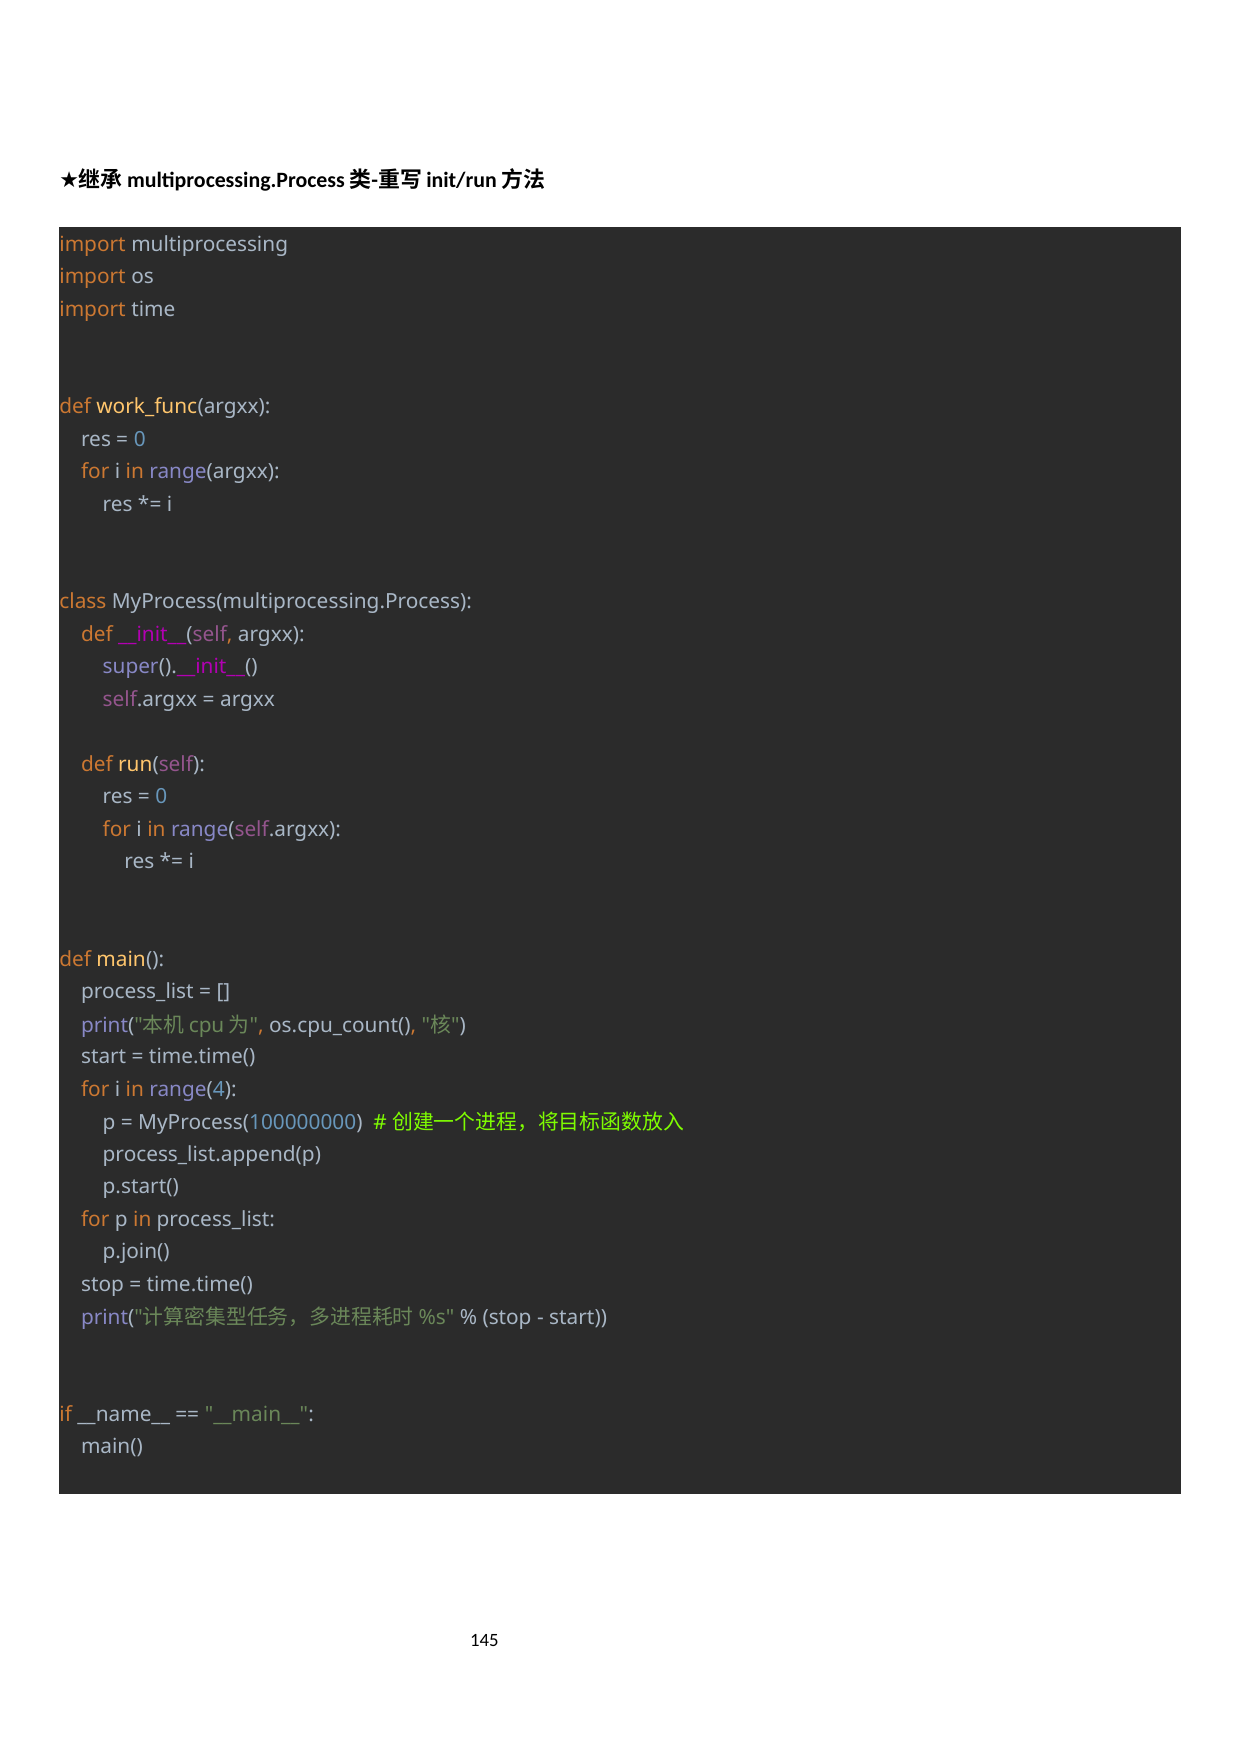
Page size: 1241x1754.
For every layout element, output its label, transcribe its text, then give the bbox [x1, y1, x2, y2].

text import multiprocessing import os import time def work_func(argxx): res = 0 for i in range(argxx): res *= i class MyProcess(multiprocessing.Process): def __init__(self, argxx): super().__init__() self.argxx = argxx def run(self): res = 0 for i in range(self.argxx): res *= i def main(): process_list = [] print("本机cpu为", os.cpu_count(), "核") start = time.time() for i in range(4): p = MyProcess(100000000) # 创建一个进程，将目标函数放入 process_list.append(p) p.start() for p in process_list: p.join() stop = time.time() print("计算密集型任务，多进程耗时 %s" % (stop - start)) if __name__ == "__main__": main() [59, 227, 1181, 1494]
text ★继承multiprocessing.Process类-重写init/run方法 [59, 162, 1181, 194]
